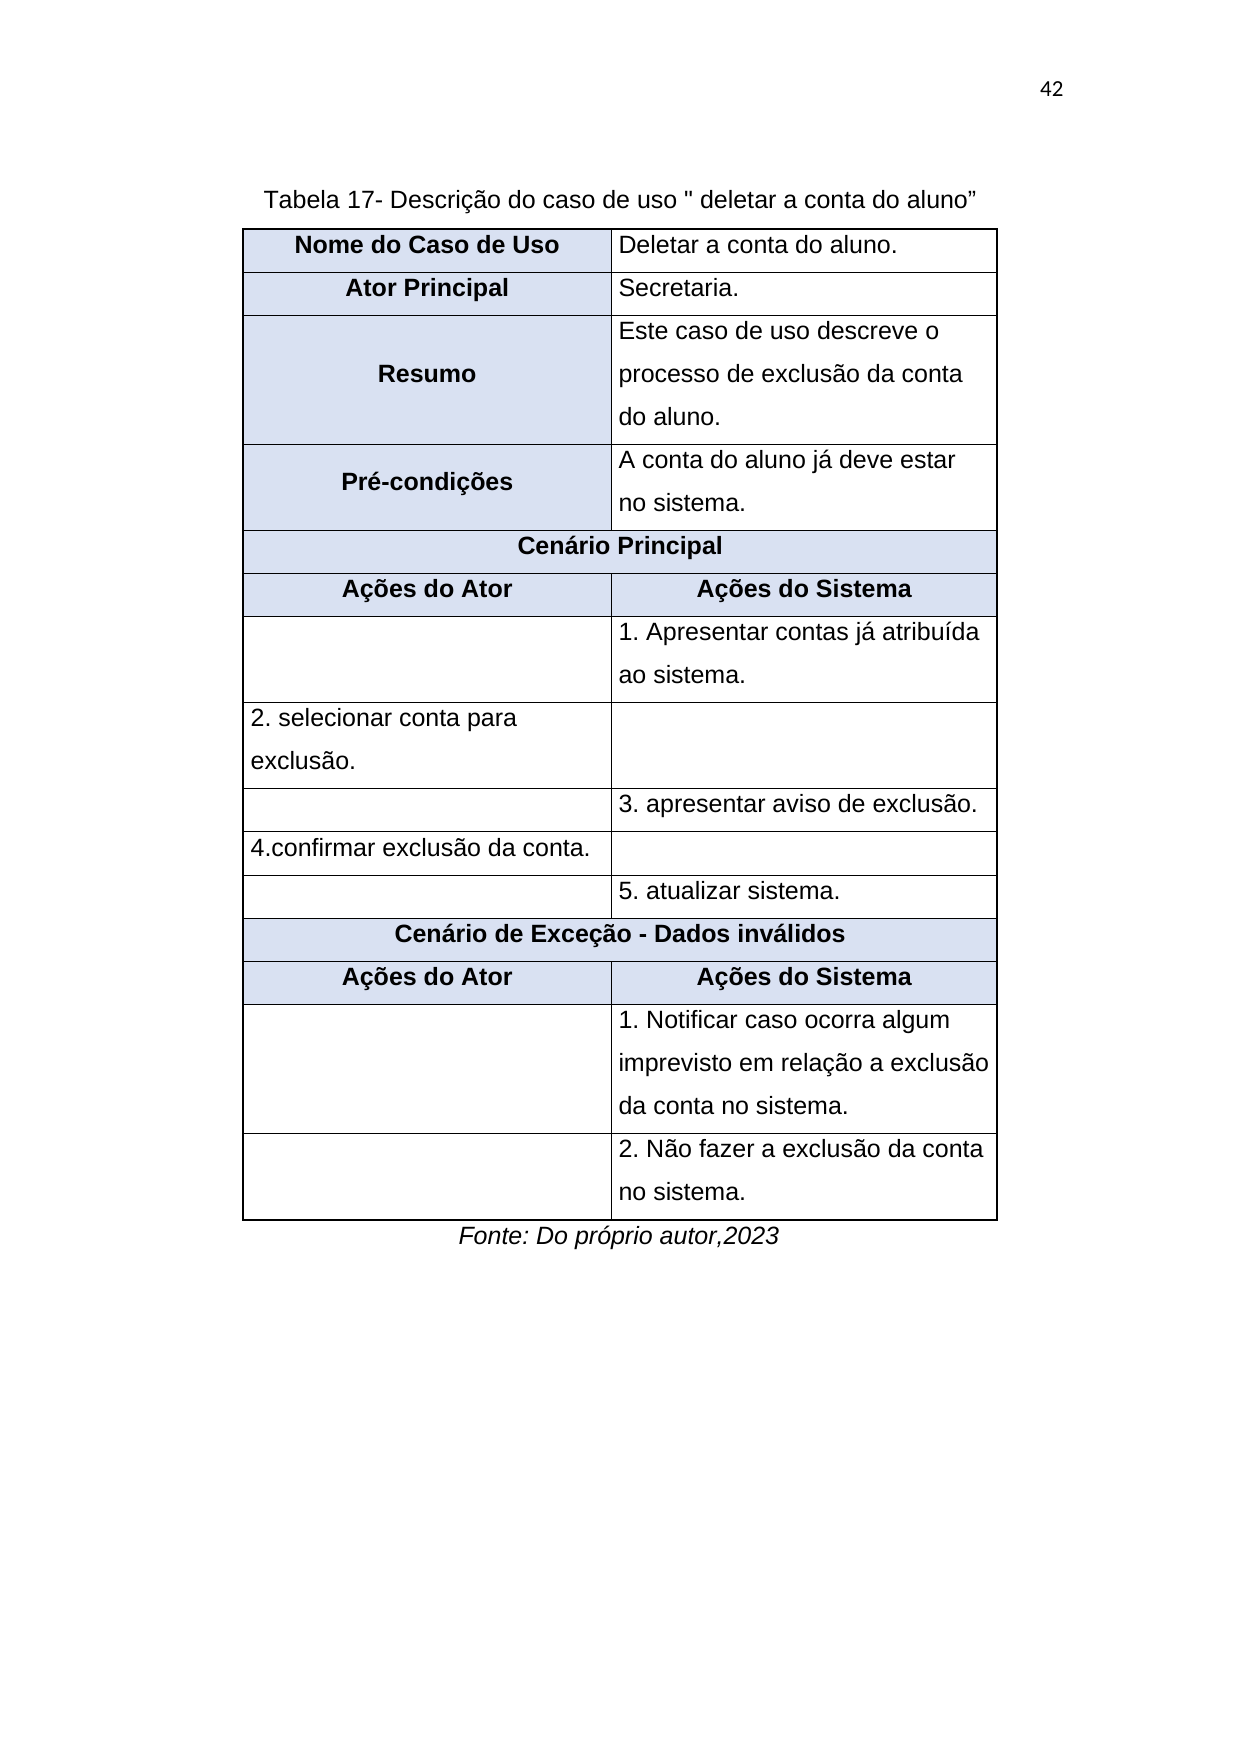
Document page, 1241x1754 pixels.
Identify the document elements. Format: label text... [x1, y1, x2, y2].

table_cell [612, 832, 996, 875]
table_cell A conta do aluno já deve estar no sistema. [612, 445, 996, 530]
table_cell [244, 876, 611, 918]
table_cell Pré-condições [244, 445, 611, 530]
text Fonte: Do próprio autor,2023 [177, 1221, 1063, 1250]
table_cell [244, 617, 611, 702]
table_cell 2. Não fazer a exclusão da conta no sistema. [612, 1134, 996, 1219]
table_cell [612, 703, 996, 788]
table_cell [244, 789, 611, 831]
table_cell Ações do Ator [244, 574, 611, 616]
table_cell 4.confirmar exclusão da conta. [244, 832, 611, 875]
table_cell Ações do Sistema [612, 574, 996, 616]
table_cell 1. Notificar caso ocorra algum imprevisto em relação a exclusão da conta no sistema. [612, 1005, 996, 1133]
table_cell [244, 1134, 611, 1219]
table_cell Ações do Sistema [612, 962, 996, 1004]
table_cell 5. atualizar sistema. [612, 876, 996, 918]
text Tabela 17- Descrição do caso de uso " deletar a conta do aluno” [177, 185, 1063, 214]
table_cell Ações do Ator [244, 962, 611, 1004]
table_cell Resumo [244, 316, 611, 444]
table_cell Secretaria. [612, 273, 996, 315]
table_cell Este caso de uso descreve o processo de exclusão da conta do aluno. [612, 316, 996, 444]
table_header Nome do Caso de Uso [244, 230, 611, 272]
table_cell 2. selecionar conta para exclusão. [244, 703, 611, 788]
table_cell Cenário Principal [244, 531, 996, 573]
table_cell 1. Apresentar contas já atribuída ao sistema. [612, 617, 996, 702]
table_cell [244, 1005, 611, 1133]
table_cell 3. apresentar aviso de exclusão. [612, 789, 996, 831]
table_cell Ator Principal [244, 273, 611, 315]
table_cell Cenário de Exceção - Dados inválidos [244, 919, 996, 961]
table_header Deletar a conta do aluno. [612, 230, 996, 272]
